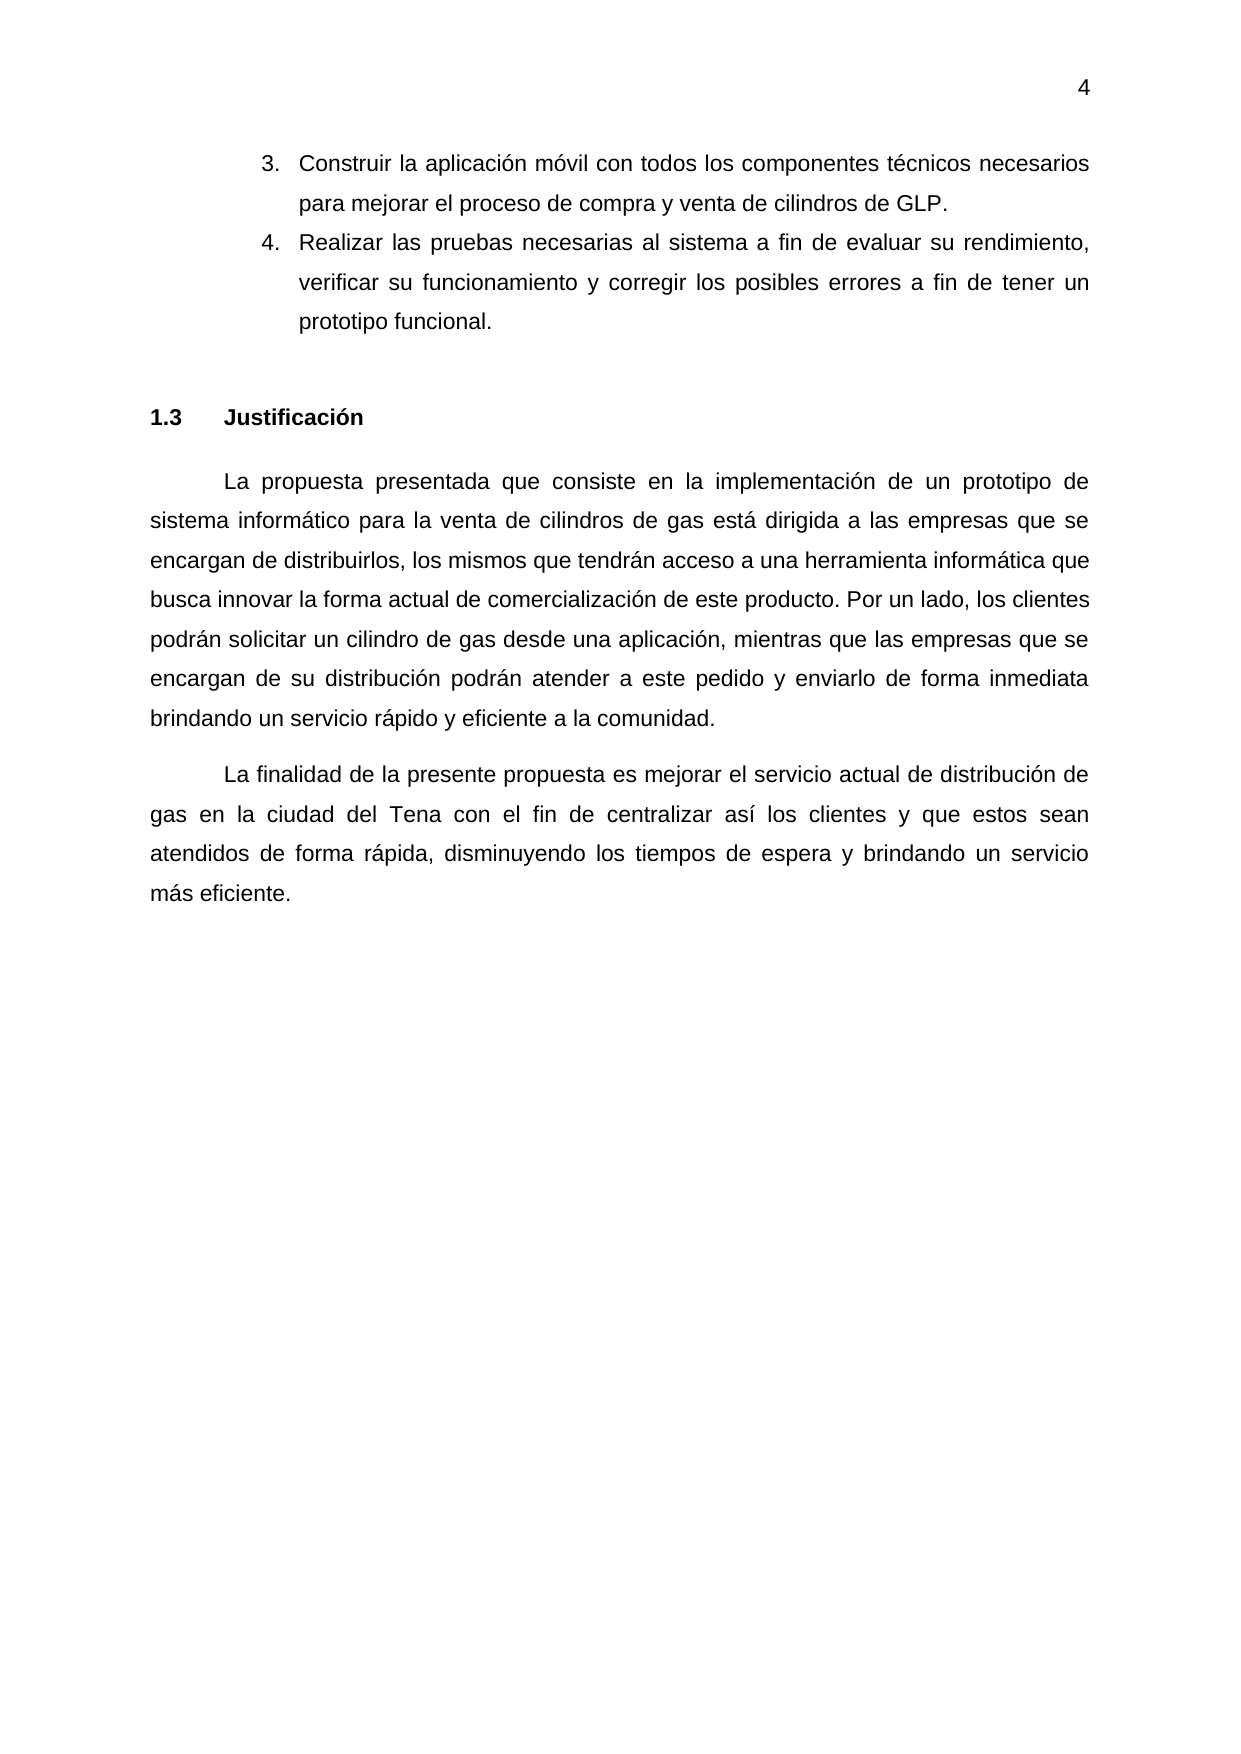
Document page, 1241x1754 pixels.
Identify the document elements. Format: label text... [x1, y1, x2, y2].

subtitle 1.3 Justificación [150, 403, 1090, 430]
text La propuesta presentada que consiste en la implementación de un prototipo de sistema informático para la venta de cilindros de gas está dirigida a las empresas que se encargan de distribuirlos, los mismos que tendrán acceso a una herramienta informática que busca innovar la forma actual de comercialización de este producto. Por un lado, los clientes podrán solicitar un cilindro de gas desde una aplicación, mientras que las empresas que se encargan de su distribución podrán atender a este pedido y enviarlo de forma inmediata brindando un servicio rápido y eficiente a la comunidad. [150, 468, 1090, 731]
list Realizar las pruebas necesarias al sistema a fin de evaluar su rendimiento, verificar su funcionamiento y corregir los posibles errores a fin de tener un prototipo funcional. [261, 229, 1090, 334]
list Construir la aplicación móvil con todos los componentes técnicos necesarios para mejorar el proceso de compra y venta de cilindros de GLP. [261, 150, 1090, 216]
text La finalidad de la presente propuesta es mejorar el servicio actual de distribución de gas en la ciudad del Tena con el fin de centralizar así los clientes y que estos sean atendidos de forma rápida, disminuyendo los tiempos de espera y brindando un servicio más eficiente. [150, 761, 1090, 906]
